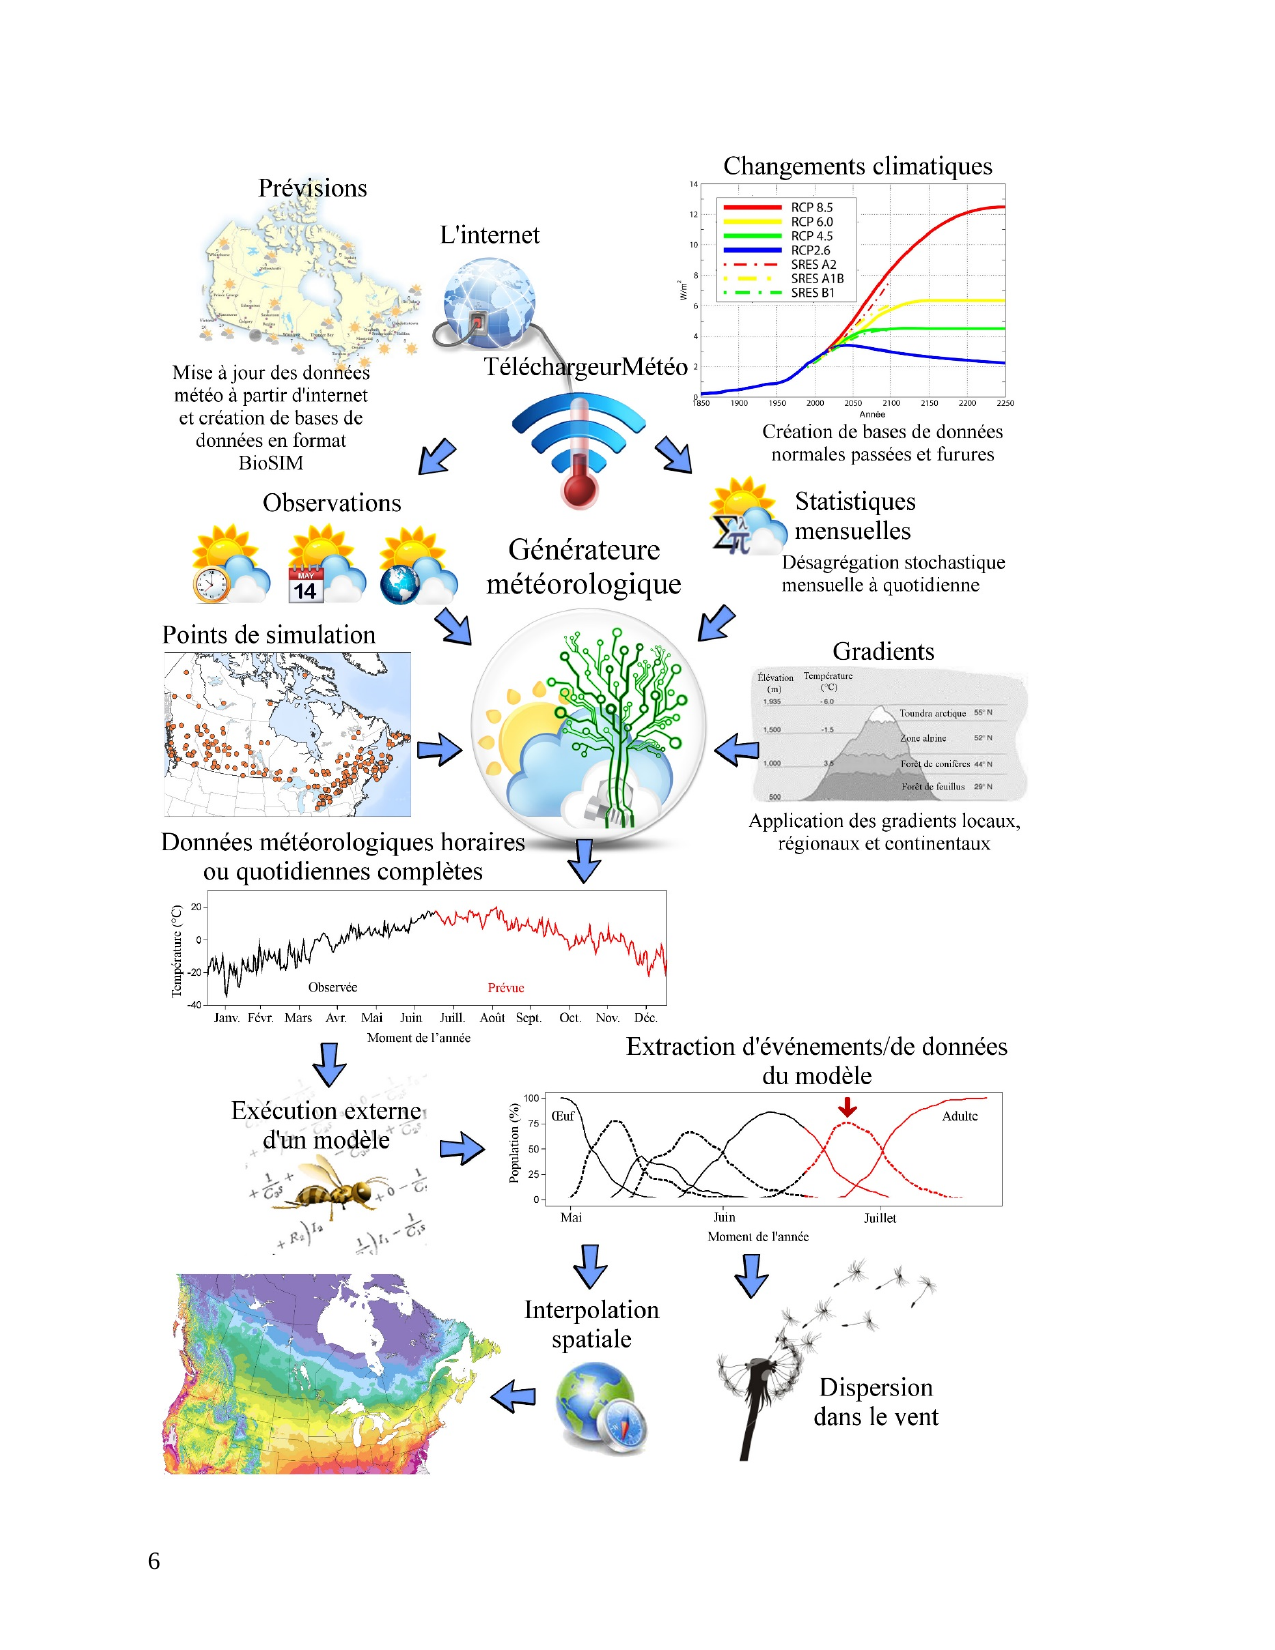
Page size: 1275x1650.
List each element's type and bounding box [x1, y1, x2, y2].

picture [147, 147, 1031, 1494]
